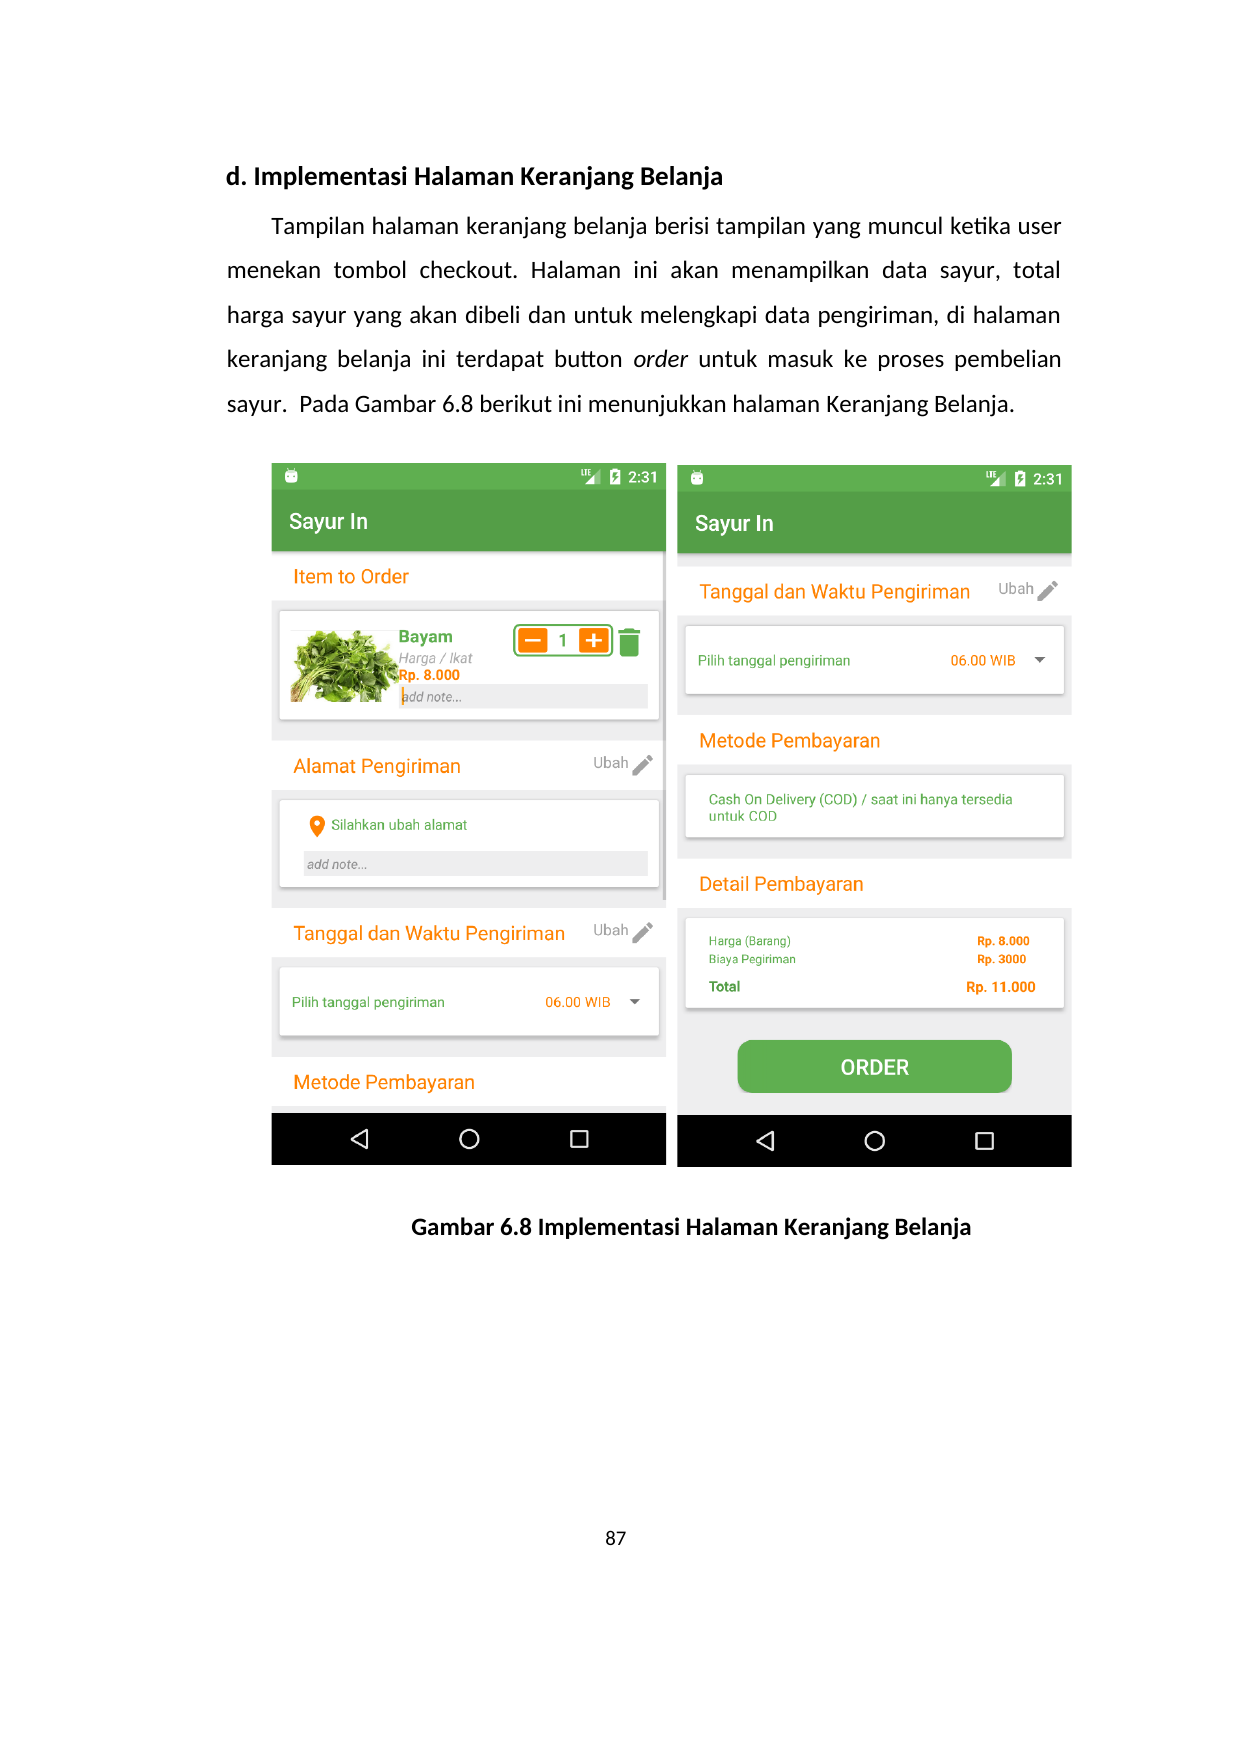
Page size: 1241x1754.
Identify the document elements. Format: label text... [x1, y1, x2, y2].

subtitle Gambar 6.8 Implementasi Halaman Keranjang Belanja [226, 1211, 1092, 1242]
text d. Implementasi Halaman Keranjang Belanja [226, 159, 1090, 192]
picture [677, 465, 1072, 1167]
picture [271, 463, 667, 1165]
text Tampilan halaman keranjang belanja berisi tampilan yang muncul ketika user menekan tombol checkout. Halaman ini akan menampilkan data sayur, total harga sayur yang akan dibeli dan untuk melengkapi data pengiriman, di halaman keranjang belanja ini terdapat button order untuk masuk ke proses pembelian sayur. Pada Gambar 6.8 berikut ini menunjukkan halaman Keranjang Belanja. [227, 210, 1062, 418]
